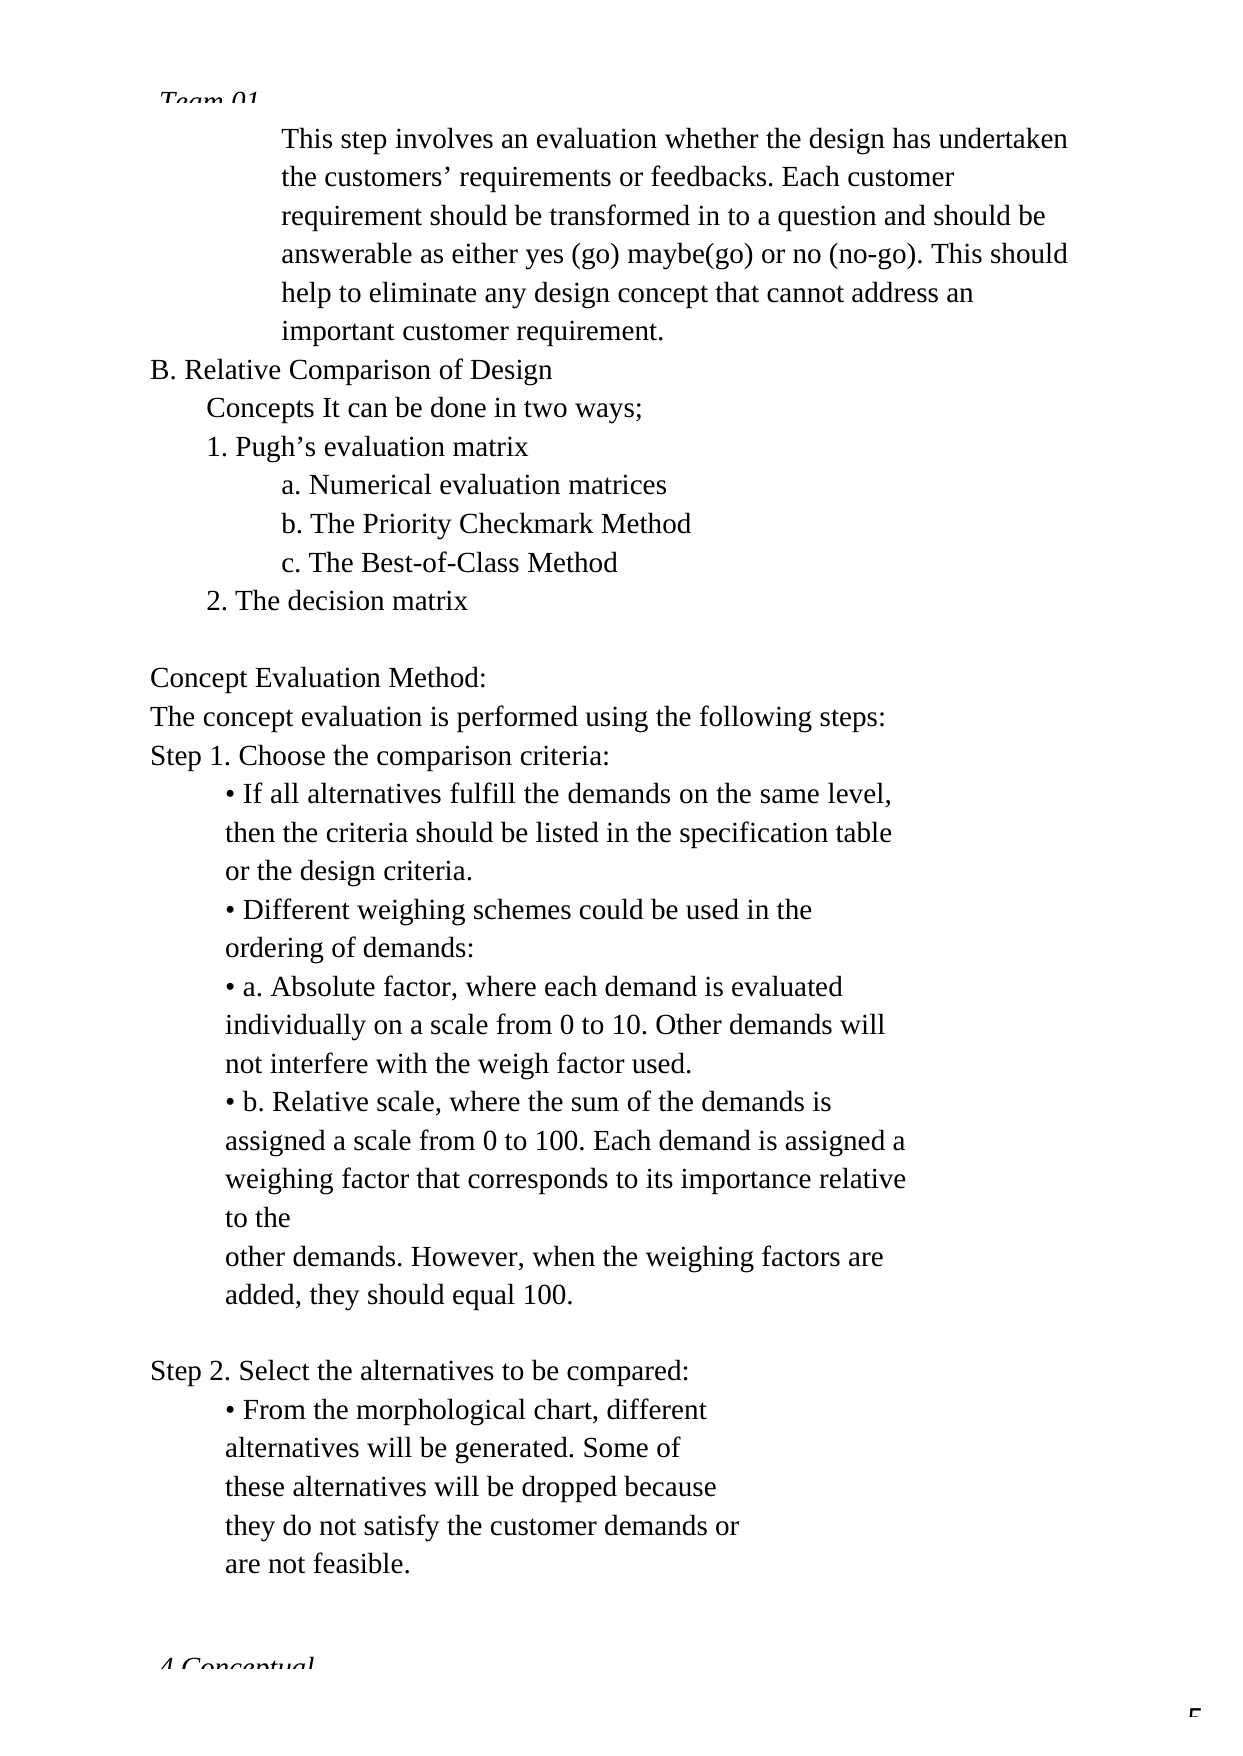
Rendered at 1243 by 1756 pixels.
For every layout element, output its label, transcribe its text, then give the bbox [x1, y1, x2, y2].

list b. Relative scale, where the sum of the demands is assigned a scale from 0 to 100. Each demand is assigned a weighing factor that corresponds to its importance relative to the [225, 1084, 936, 1234]
text This step involves an evaluation whether the design has undertaken the customers’ requirements or feedbacks. Each customer requirement should be transformed in to a question and should be answerable as either yes (go) maybe(go) or no (no-go). This should help to eliminate any design concept that cannot address an important customer requirement. [281, 121, 1082, 347]
list Different weighing schemes could be used in the ordering of demands: [225, 892, 914, 964]
text Step 2. Select the alternatives to be compared: [150, 1353, 1226, 1387]
list Pugh’s evaluation matrix [206, 429, 1226, 463]
list a. Absolute factor, where each demand is evaluated individually on a scale from 0 to 10. Other demands will not interfere with the weigh factor used. [225, 969, 926, 1079]
list If all alternatives fulfill the demands on the same level, then the criteria should be listed in the specification table or the design criteria. [225, 776, 893, 887]
list From the morphological chart, different alternatives will be generated. Some of these alternatives will be dropped because they do not satisfy the customer demands or are not feasible. [225, 1392, 745, 1580]
list Numerical evaluation matrices [281, 467, 1226, 501]
text Concept Evaluation Method: [150, 661, 1226, 694]
text The concept evaluation is performed using the following steps: Step 1. Choose the comparison criteria: [150, 699, 887, 771]
list The decision matrix [206, 583, 1226, 617]
list The Priority Checkmark Method [281, 506, 1226, 539]
text other demands. However, when the weighing factors are added, they should equal 100. [225, 1239, 951, 1311]
list Relative Comparison of Design Concepts It can be done in two ways; [150, 352, 667, 424]
list The Best-of-Class Method [281, 545, 1226, 578]
